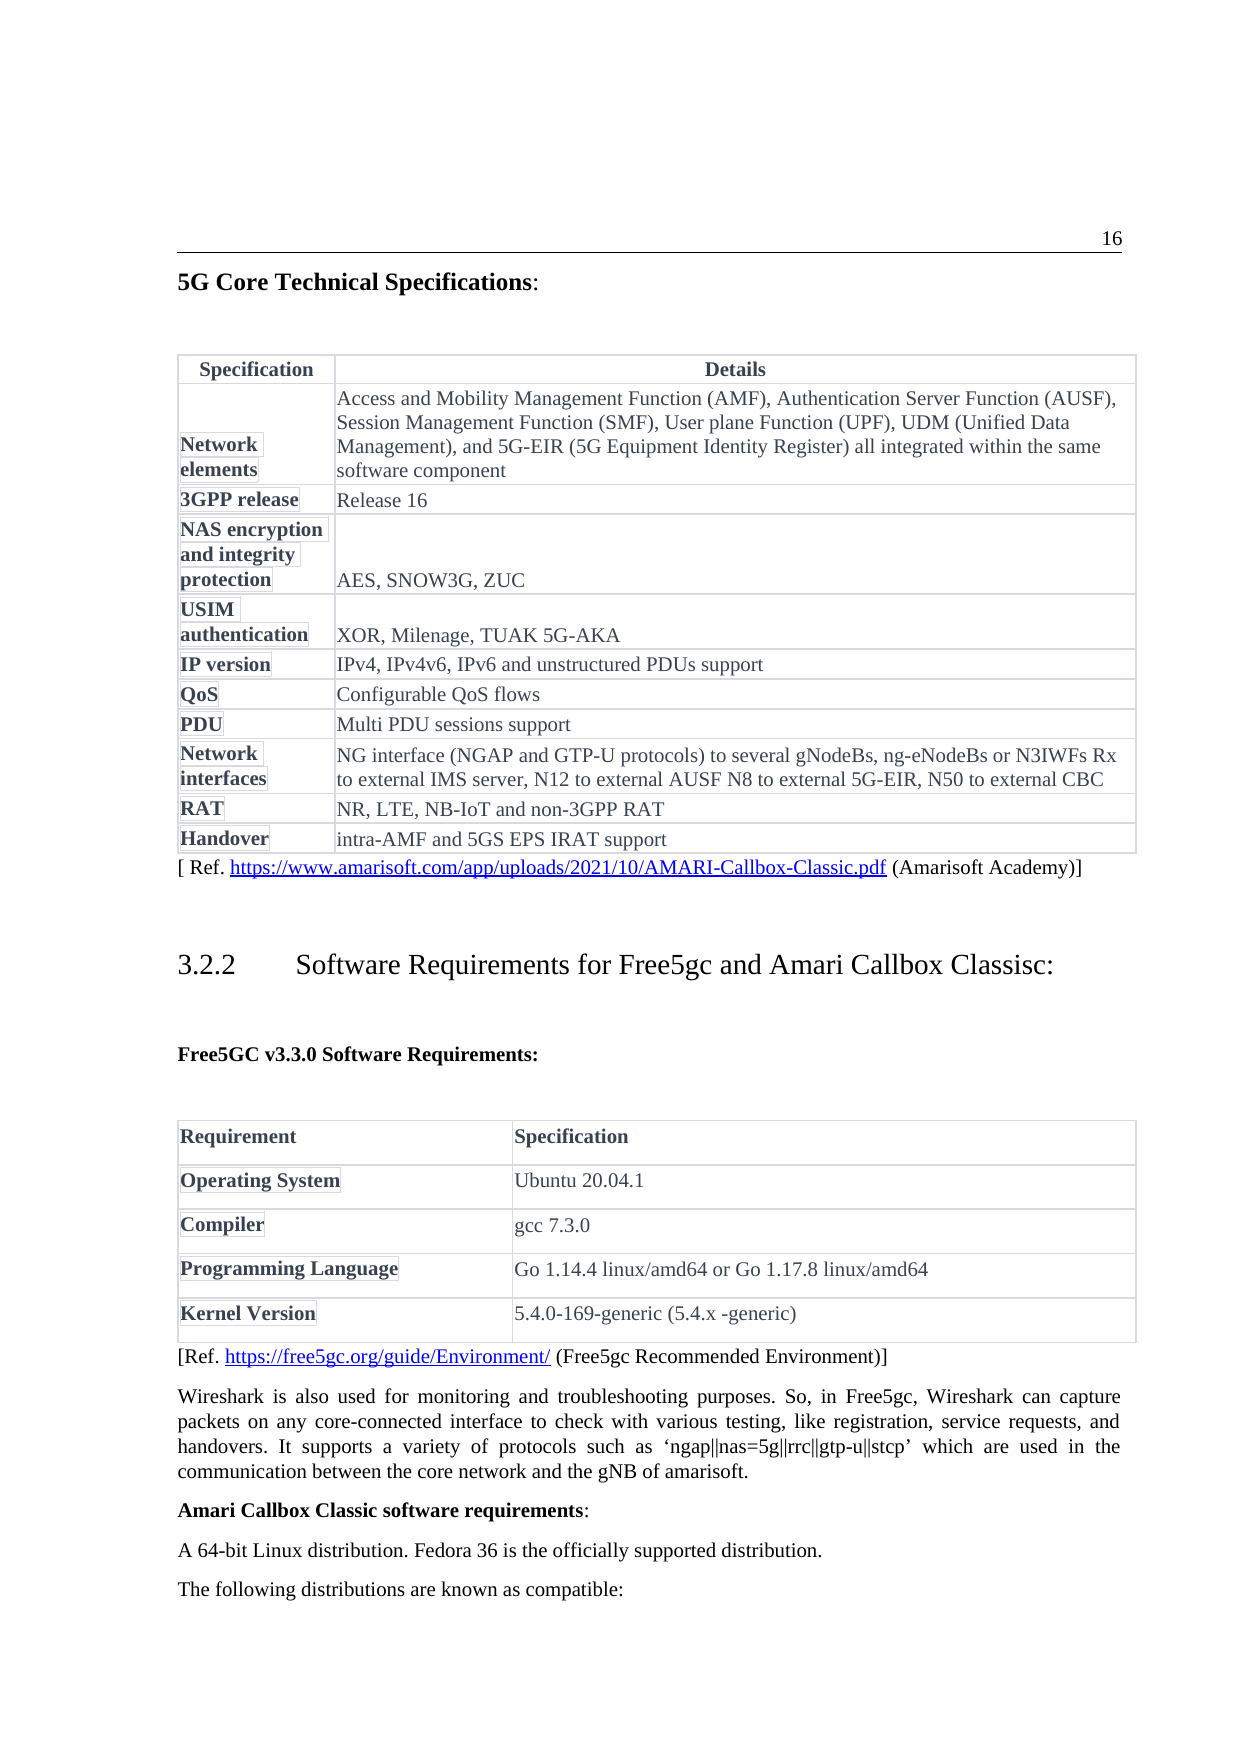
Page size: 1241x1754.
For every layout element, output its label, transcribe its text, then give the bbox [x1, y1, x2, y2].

table_cell Compiler [179, 1210, 512, 1253]
table_cell NG interface (NGAP and GTP-U protocols) to several gNodeBs, ng-eNodeBs or N3IWFs Rx to external IMS server, N12 to external AUSF N8 to external 5G-EIR, N50 to external CBC [336, 739, 1135, 792]
text The following distributions are known as compatible: [177, 1576, 1122, 1601]
table_cell AES, SNOW3G, ZUC [336, 515, 1135, 593]
table_cell RAT [179, 794, 334, 822]
table_cell 3GPP release [179, 485, 334, 513]
table_cell gcc 7.3.0 [513, 1210, 1135, 1253]
table_cell Configurable QoS flows [336, 680, 1135, 708]
text Amari Callbox Classic software requirements: [177, 1497, 1122, 1522]
table_cell Programming Language [179, 1254, 512, 1297]
table_header Requirement [179, 1121, 512, 1164]
table_cell IP version [179, 650, 334, 678]
table_cell Handover [179, 824, 334, 852]
text Wireshark is also used for monitoring and troubleshooting purposes. So, in Free5gc, Wireshark can capture packets on any core-connected interface to check with various testing, like registration, service requests, and handovers. It supports a variety of protocols such as ‘ngap||nas=5g||rrc||gtp-u||stcp’ which are used in the communication between the core network and the gNB of amarisoft. [177, 1383, 1122, 1483]
table_cell USIM authentication [179, 595, 334, 648]
table_cell NAS encryption and integrity protection [179, 515, 334, 593]
table_cell Release 16 [336, 485, 1135, 513]
text [Ref. https://free5gc.org/guide/Environment/ (Free5gc Recommended Environment)] [177, 1343, 1122, 1368]
text 5G Core Technical Specifications: [177, 267, 1122, 296]
table_cell Ubuntu 20.04.1 [513, 1166, 1135, 1208]
table_cell 5.4.0-169-generic (5.4.x -generic) [513, 1299, 1135, 1341]
table_cell Access and Mobility Management Function (AMF), Authentication Server Function (AUSF), Session Management Function (SMF), User plane Function (UPF), UDM (Unified Data Management), and 5G-EIR (5G Equipment Identity Register) all integrated within the same software component [336, 384, 1135, 483]
text A 64-bit Linux distribution. Fedora 36 is the officially supported distribution. [177, 1537, 1122, 1562]
table_cell IPv4, IPv4v6, IPv6 and unstructured PDUs support [336, 650, 1135, 678]
table_header Specification [513, 1121, 1135, 1164]
table_cell Multi PDU sessions support [336, 710, 1135, 738]
table_cell Network interfaces [179, 739, 334, 792]
table_cell intra-AMF and 5GS EPS IRAT support [336, 824, 1135, 852]
table_cell Go 1.14.4 linux/amd64 or Go 1.17.8 linux/amd64 [513, 1254, 1135, 1297]
table_cell Operating System [179, 1166, 512, 1208]
table_cell XOR, Milenage, TUAK 5G-AKA [336, 595, 1135, 648]
table_cell NR, LTE, NB-IoT and non-3GPP RAT [336, 794, 1135, 822]
text [ Ref. https://www.amarisoft.com/app/uploads/2021/10/AMARI-Callbox-Classic.pdf (Amarisoft Academy)] [177, 854, 1122, 879]
table_cell QoS [179, 680, 334, 708]
table_cell PDU [179, 710, 334, 738]
table_cell Kernel Version [179, 1299, 512, 1341]
subtitle Software Requirements for Free5gc and Amari Callbox Classisc: [177, 947, 1122, 981]
table_header Specification [179, 356, 334, 383]
table_header Details [336, 356, 1135, 383]
table_cell Network elements [179, 384, 334, 483]
text Free5GC v3.3.0 Software Requirements: [177, 1041, 1122, 1066]
